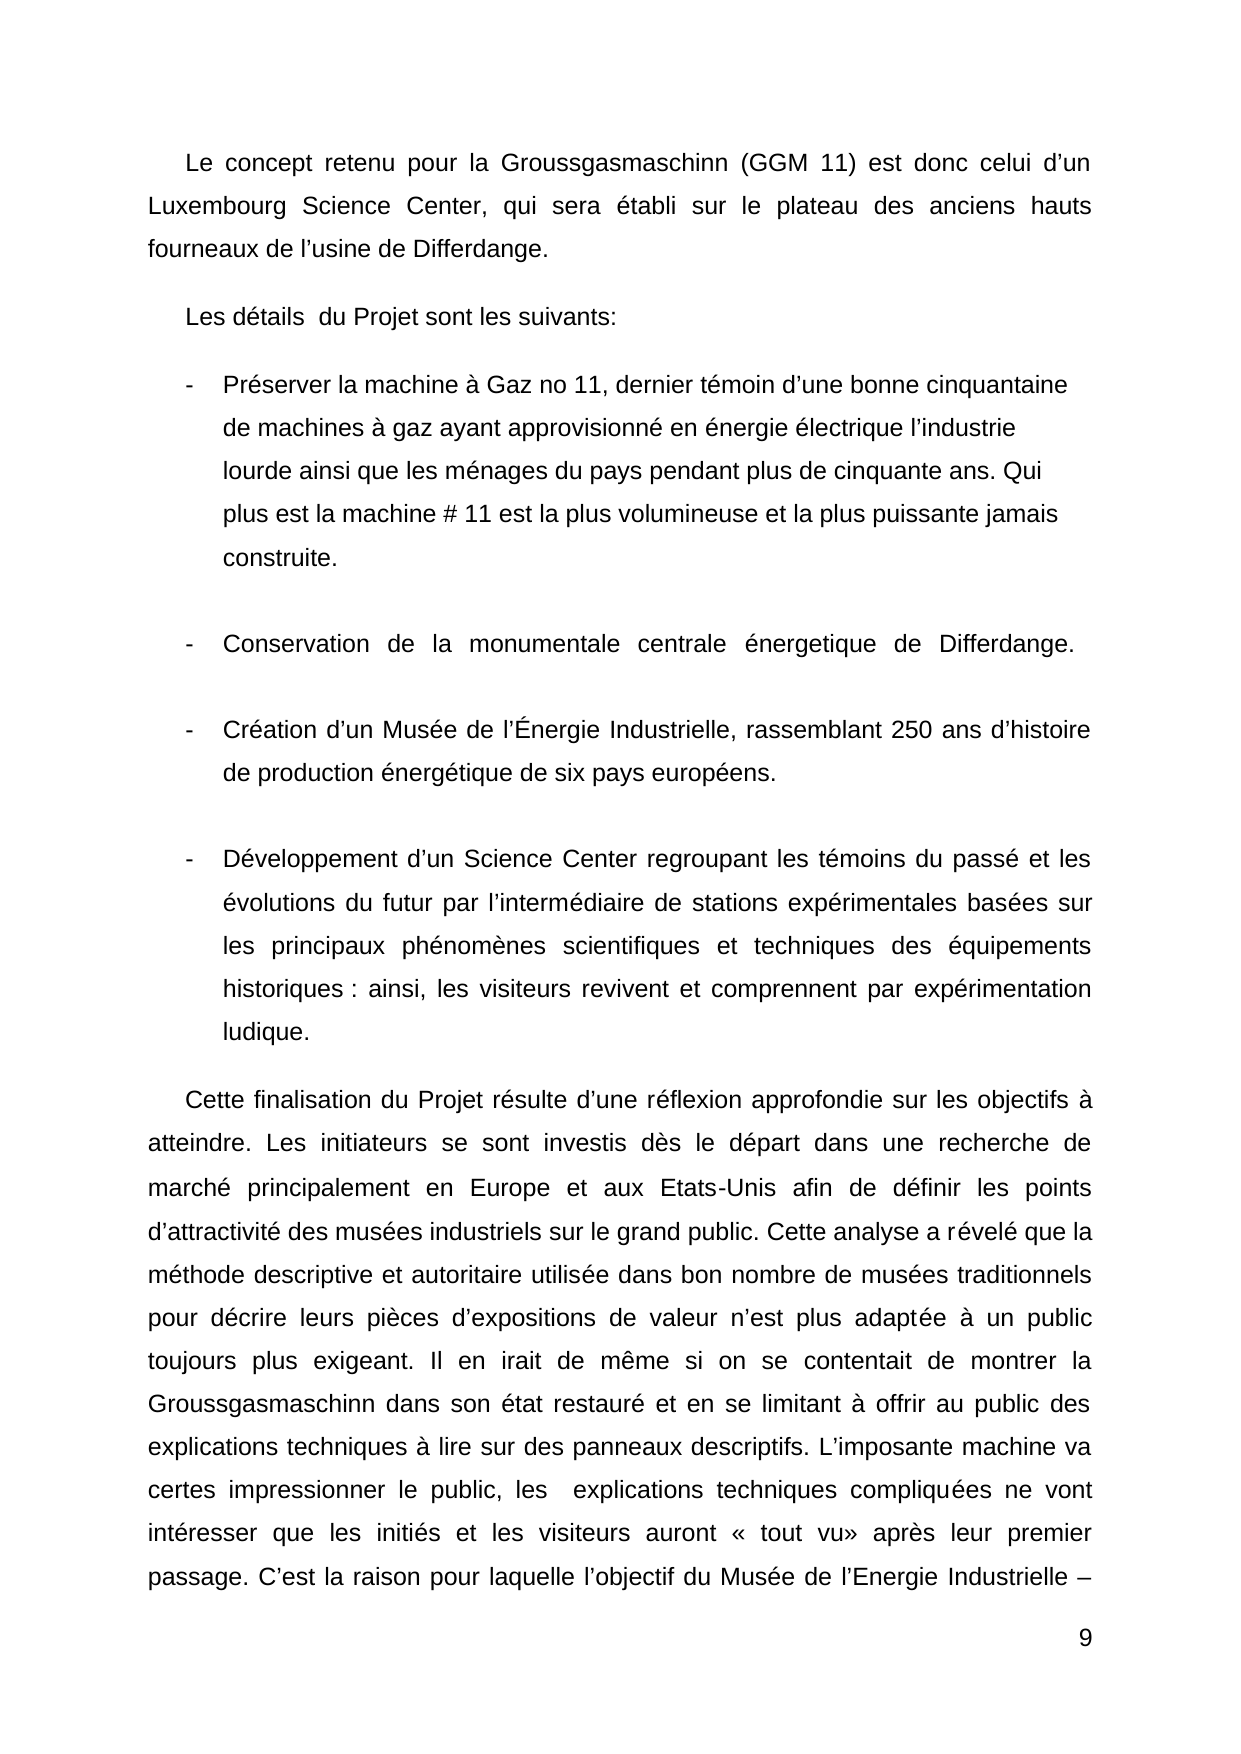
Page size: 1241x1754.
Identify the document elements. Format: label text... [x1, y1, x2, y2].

list Développement d’un Science Center regroupant les témoins du passé et les évolutions du futur par l’intermédiaire de stations expérimentales basées sur les principaux phénomènes scientifiques et techniques des équipements historiques : ainsi, les visiteurs revivent et comprennent par expérimentation ludique. [185, 844, 1093, 1046]
list Préserver la machine à Gaz no 11, dernier témoin d’une bonne cinquantaine de machines à gaz ayant approvisionné en énergie électrique l’industrie lourde ainsi que les ménages du pays pendant plus de cinquante ans. Qui plus est la machine # 11 est la plus volumineuse et la plus puissante jamais construite. [185, 370, 1093, 614]
list Conservation de la monumentale centrale énergetique de Differdange. [185, 629, 1093, 701]
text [148, 1085, 1093, 1590]
text Le concept retenu pour la Groussgasmaschinn (GGM 11) est donc celui d’un Luxembourg Science Center, qui sera établi sur le plateau des anciens hauts fourneaux de l’usine de Differdange. [148, 148, 1093, 263]
list Création d’un Musée de l’Énergie Industrielle, rassemblant 250 ans d’histoire de production énergétique de six pays européens. [185, 715, 1093, 830]
text Les détails du Projet sont les suivants: [148, 302, 1093, 331]
